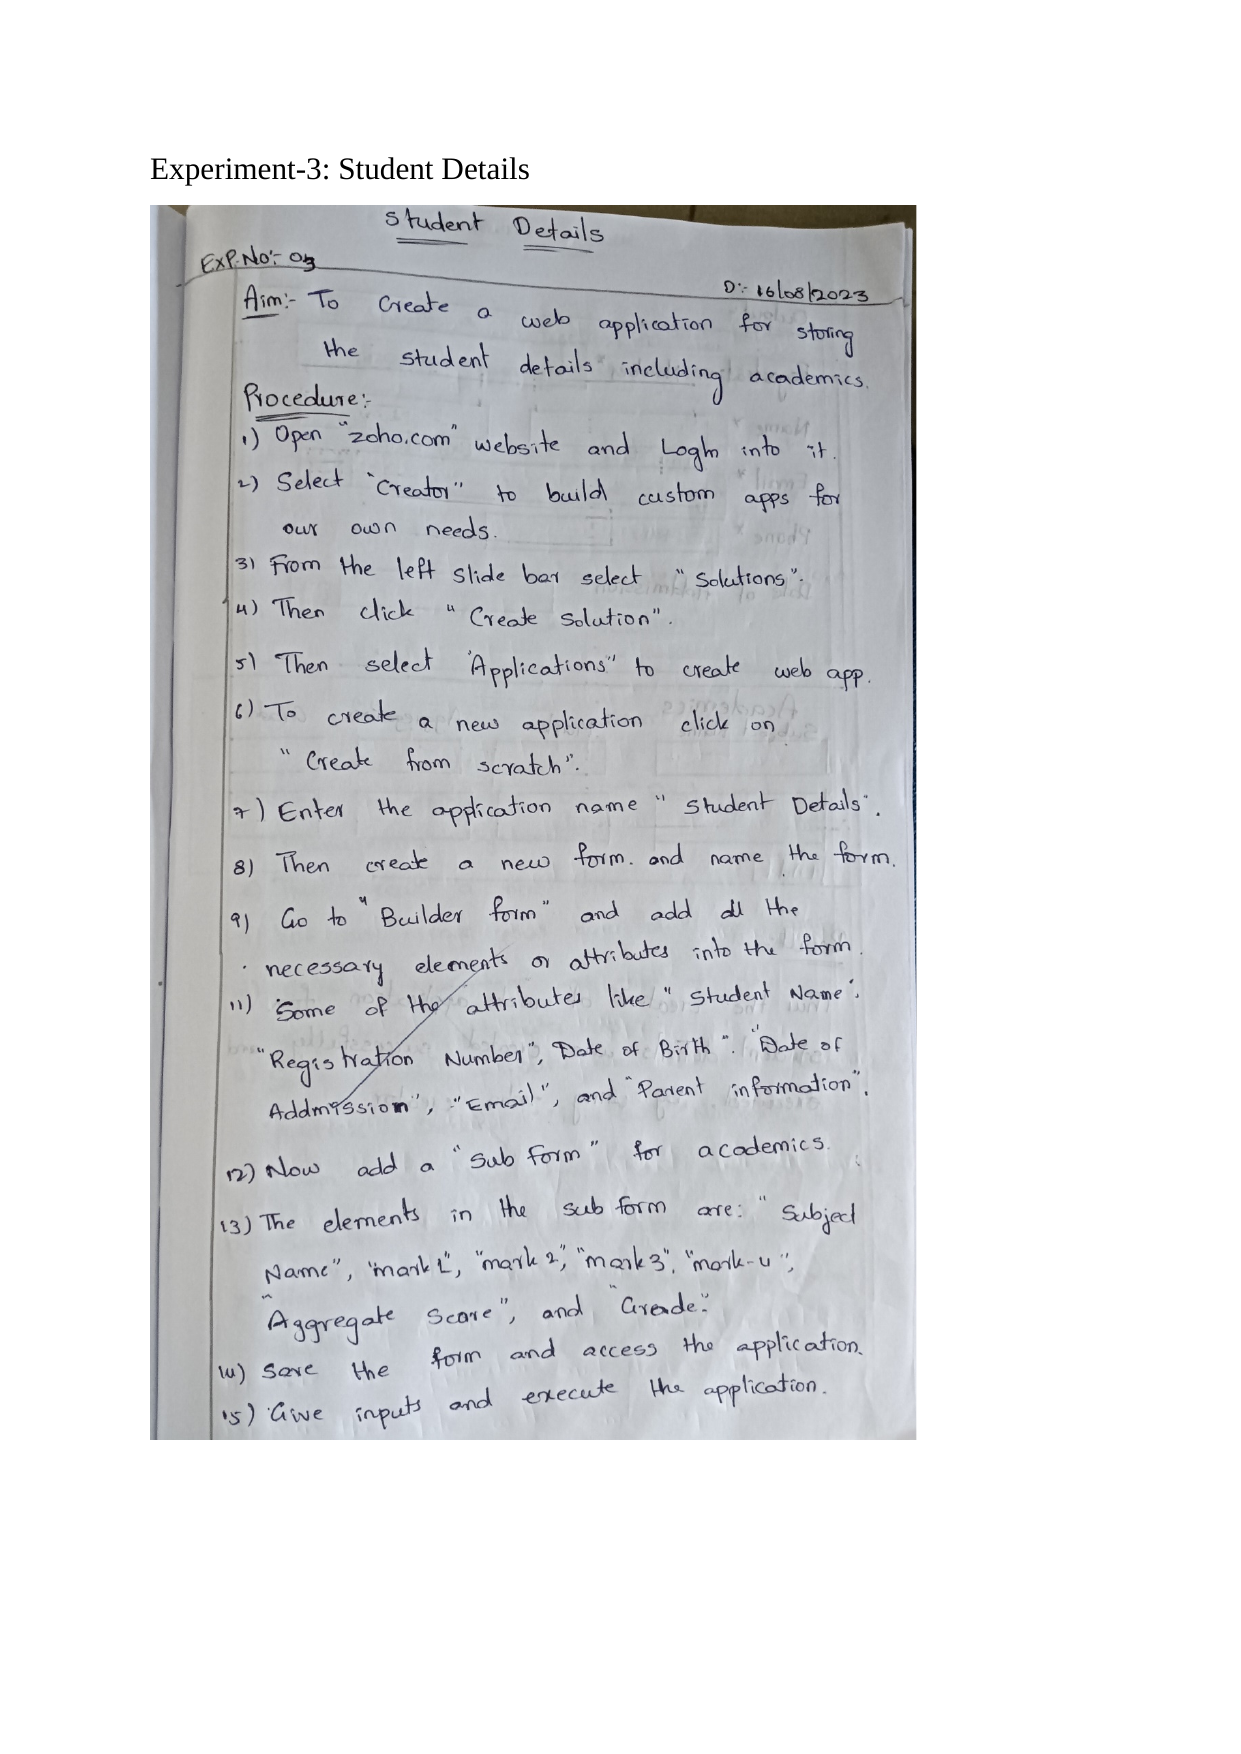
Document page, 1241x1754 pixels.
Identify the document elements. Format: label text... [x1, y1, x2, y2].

text Experiment-3: Student Details [150, 150, 1090, 186]
picture [150, 205, 917, 1440]
